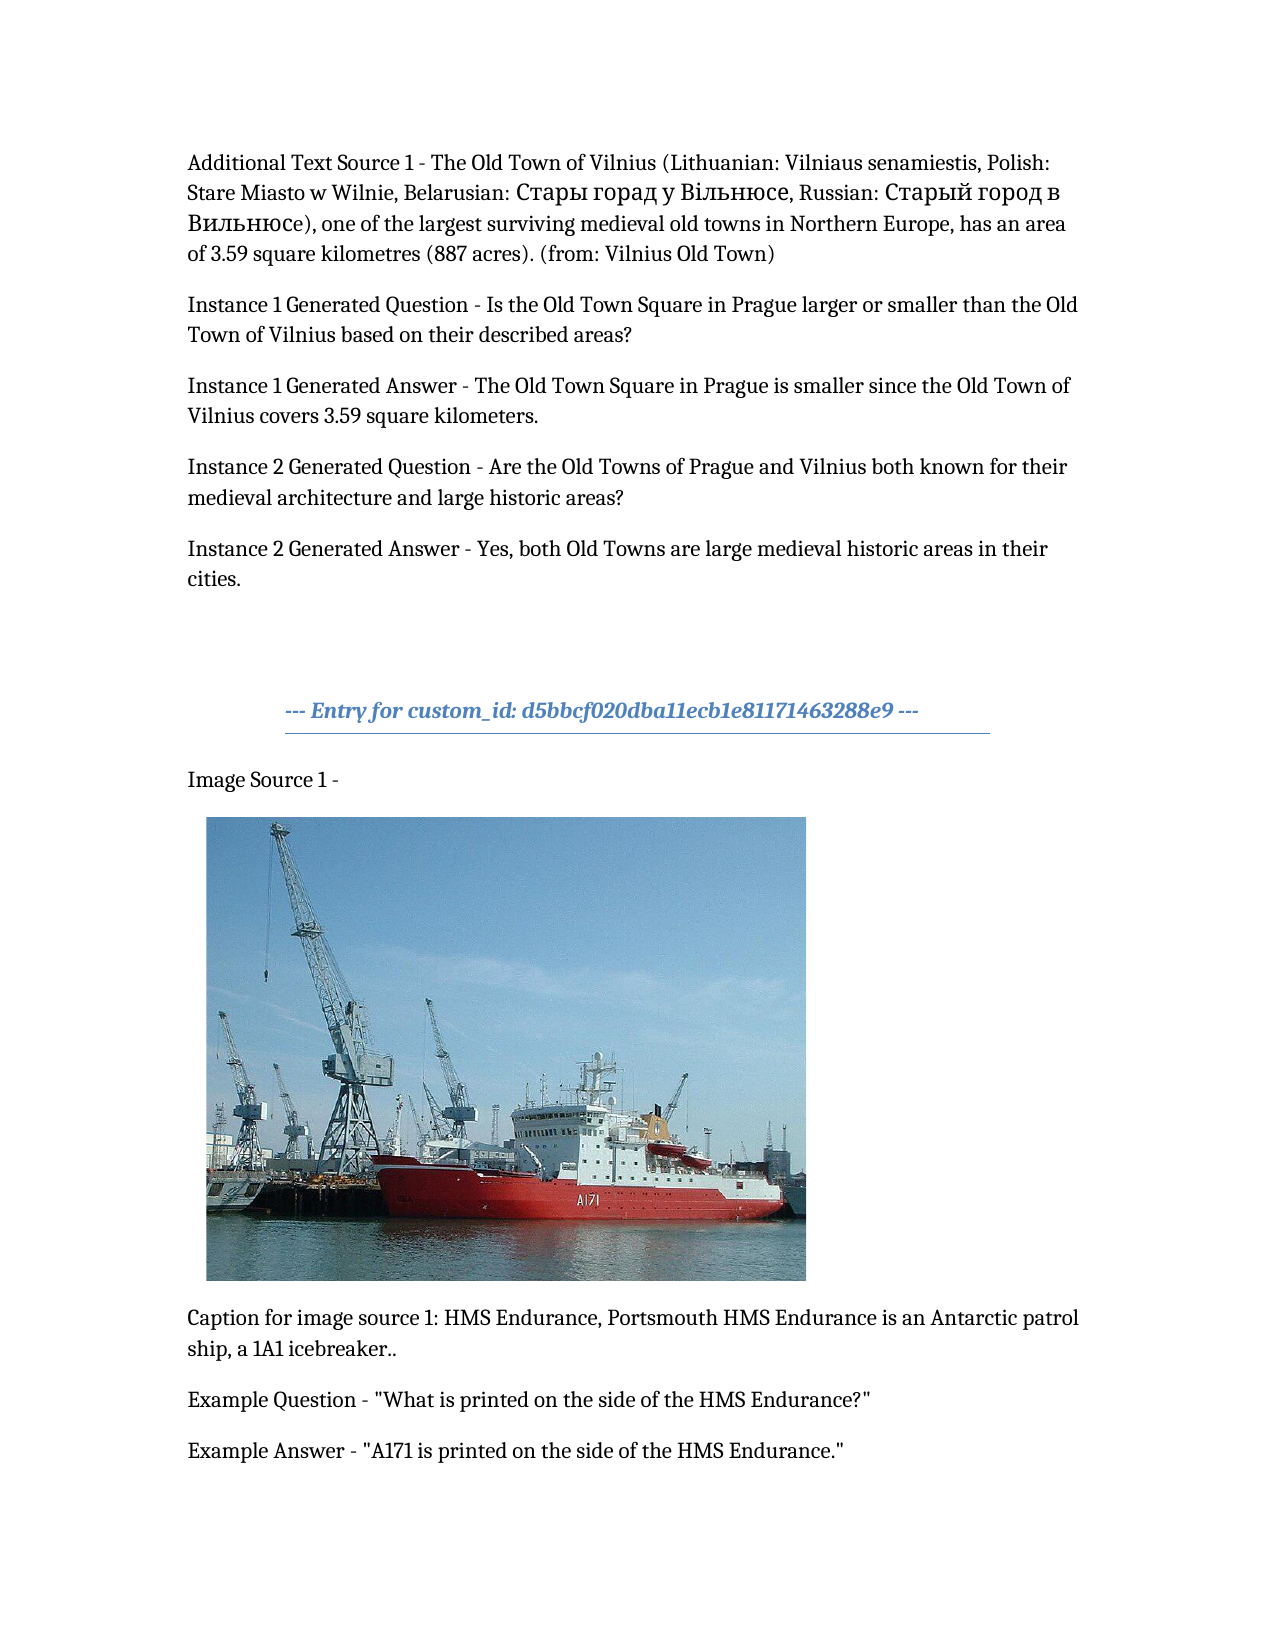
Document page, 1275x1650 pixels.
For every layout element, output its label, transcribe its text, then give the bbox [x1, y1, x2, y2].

text Instance 1 Generated Answer - The Old Town Square in Prague is smaller since the Old Town of Vilnius covers 3.59 square kilometers. [187, 373, 1087, 429]
text Image Source 1 - [187, 767, 1087, 793]
text Caption for image source 1: HMS Endurance, Portsmouth HMS Endurance is an Antarctic patrol ship, a 1A1 icebreaker.. [187, 1305, 1087, 1362]
text Instance 2 Generated Question - Are the Old Towns of Prague and Vilnius both known for their medieval architecture and large historic areas? [187, 454, 1087, 511]
text Instance 1 Generated Question - Is the Old Town Square in Prague larger or smaller than the Old Town of Vilnius based on their described areas? [187, 292, 1087, 348]
text Example Answer - "A171 is printed on the side of the HMS Endurance." [187, 1437, 1087, 1464]
text --- Entry for custom_id: d5bbcf020dba11ecb1e81171463288e9 --- [285, 698, 990, 733]
text Instance 2 Generated Answer - Yes, both Old Towns are large medieval historic areas in their cities. [187, 535, 1087, 592]
picture [206, 817, 807, 1281]
text Example Question - "What is printed on the side of the HMS Endurance?" [187, 1386, 1087, 1413]
text Additional Text Source 1 - The Old Town of Vilnius (Lithuanian: Vilniaus senamiestis, Polish: Stare Miasto w Wilnie, Belarusian: Стары горад у Вільнюсе, Russian: Старый город в Вильнюсe), one of the largest surviving medieval old towns in Northern Europe, has an area of 3.59 square kilometres (887 acres). (from: Vilnius Old Town) [187, 150, 1087, 267]
